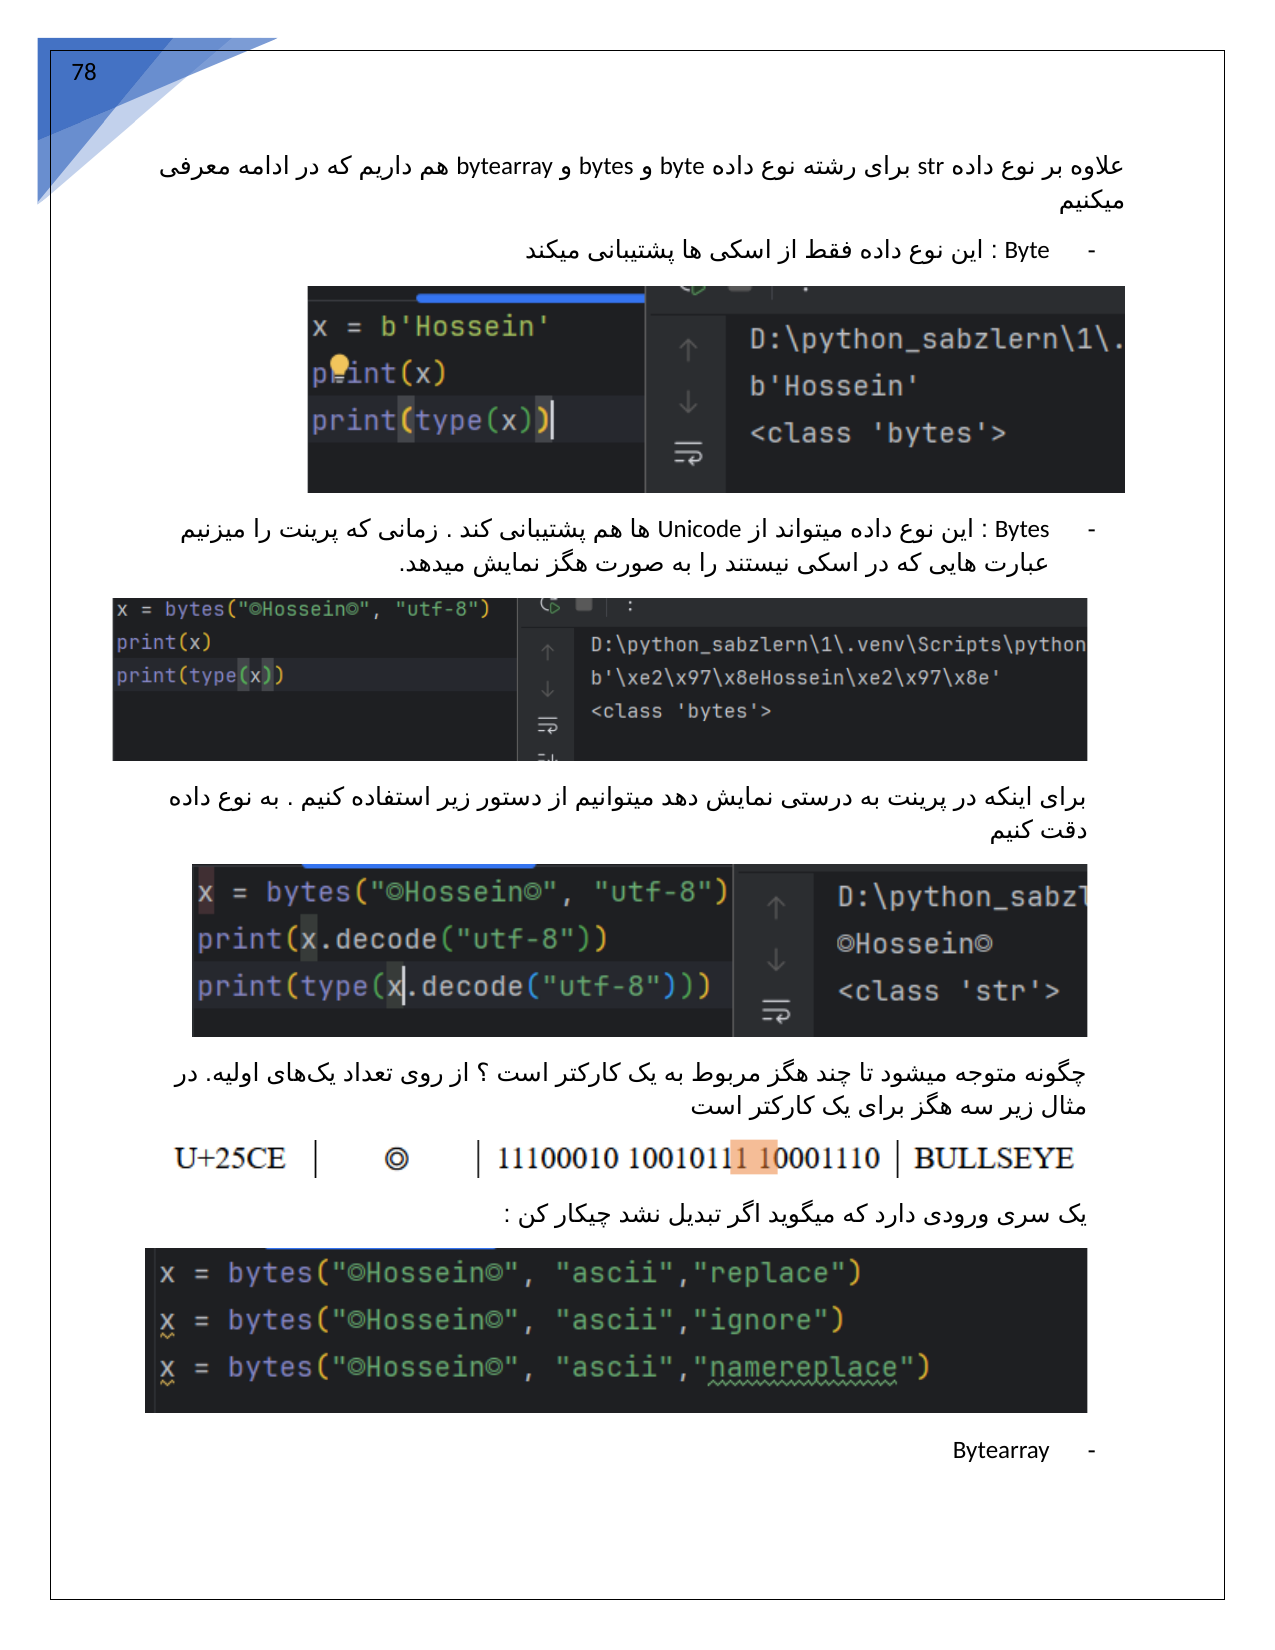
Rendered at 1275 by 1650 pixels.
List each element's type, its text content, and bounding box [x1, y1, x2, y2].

picture [192, 864, 1088, 1037]
list Bytearray [150, 1434, 1087, 1464]
picture [157, 1140, 1088, 1178]
picture [307, 286, 1125, 493]
list Byte : این نوع داده فقط از اسکی ها پشتیبانی میکند [150, 234, 1087, 265]
text چگونه متوجه میشود تا چند هگز مربوط به یک کارکتر است ؟ از روی تعداد یک‌های اولیه. در مثال زیر سه هگز برای یک کارکتر است [150, 1058, 1087, 1119]
picture [145, 1248, 1088, 1413]
picture [112, 598, 1088, 761]
text یک سری ورودی دارد که میگوید اگر تبدیل نشد چیکار کن : [150, 1199, 1087, 1228]
text برای اینکه در پرینت به درستی نمایش دهد میتوانیم از دستور زیر استفاده کنیم . به نوع داده دقت کنیم [150, 782, 1087, 844]
picture [51, 51, 279, 206]
picture [37, 37, 279, 206]
text علاوه بر نوع داده str برای رشته نوع داده byte و bytes و bytearray هم داریم که در ادامه معرفی میکنیم [150, 150, 1125, 213]
list Bytes : این نوع داده میتواند از Unicode ها هم پشتیبانی کند . زمانی که پرینت را میزنیم عبارت هایی که در اسکی نیستند را به صورت هگز نمایش میدهد. [150, 513, 1087, 577]
